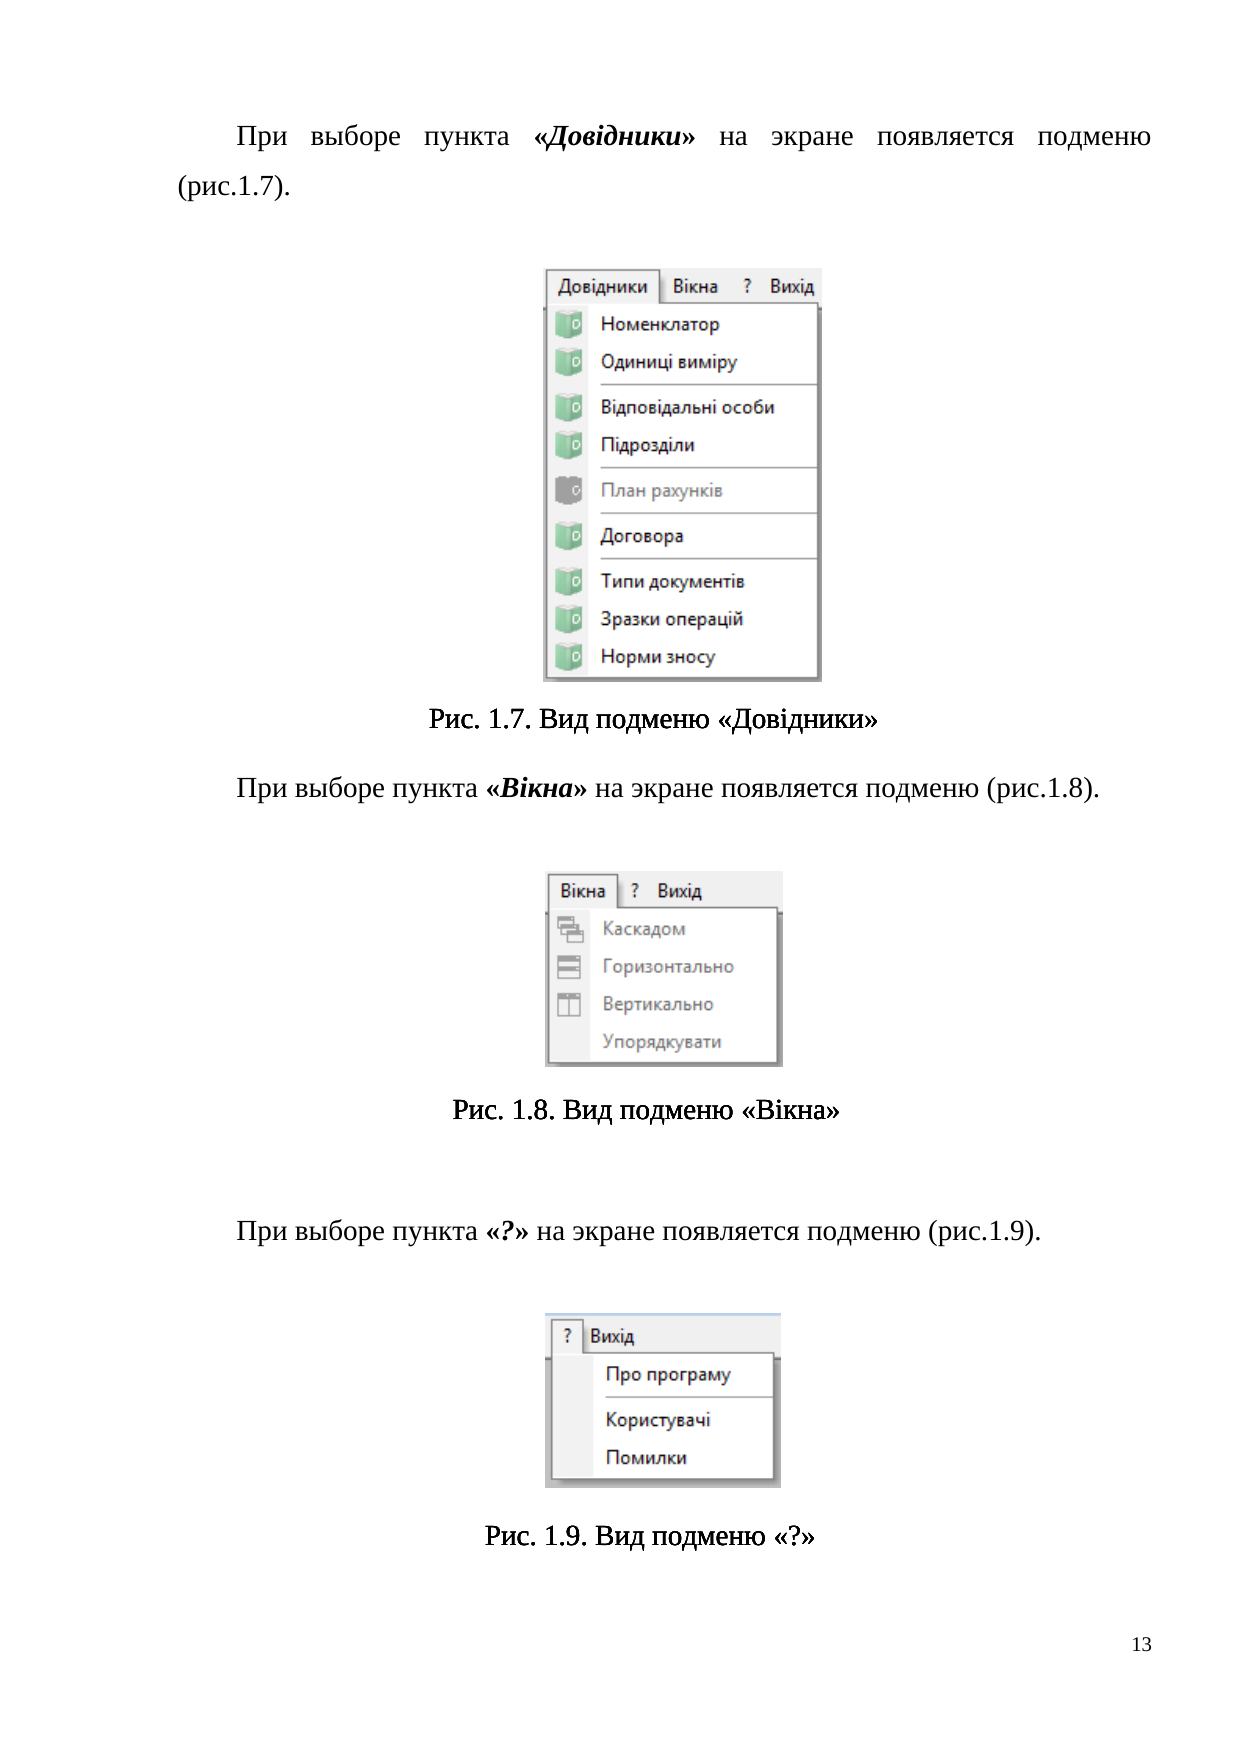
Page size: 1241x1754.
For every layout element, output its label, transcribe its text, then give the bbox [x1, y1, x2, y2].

text При выборе пункта «Довідники» на экране появляется подменю (рис.1.7). [177, 118, 1152, 202]
text При выборе пункта «?» на экране появляется подменю (рис.1.9). [177, 1213, 1152, 1247]
text При выборе пункта «Вікна» на экране появляется подменю (рис.1.8). [177, 770, 1152, 804]
picture [543, 268, 822, 682]
picture [545, 1313, 781, 1488]
picture [545, 871, 783, 1067]
